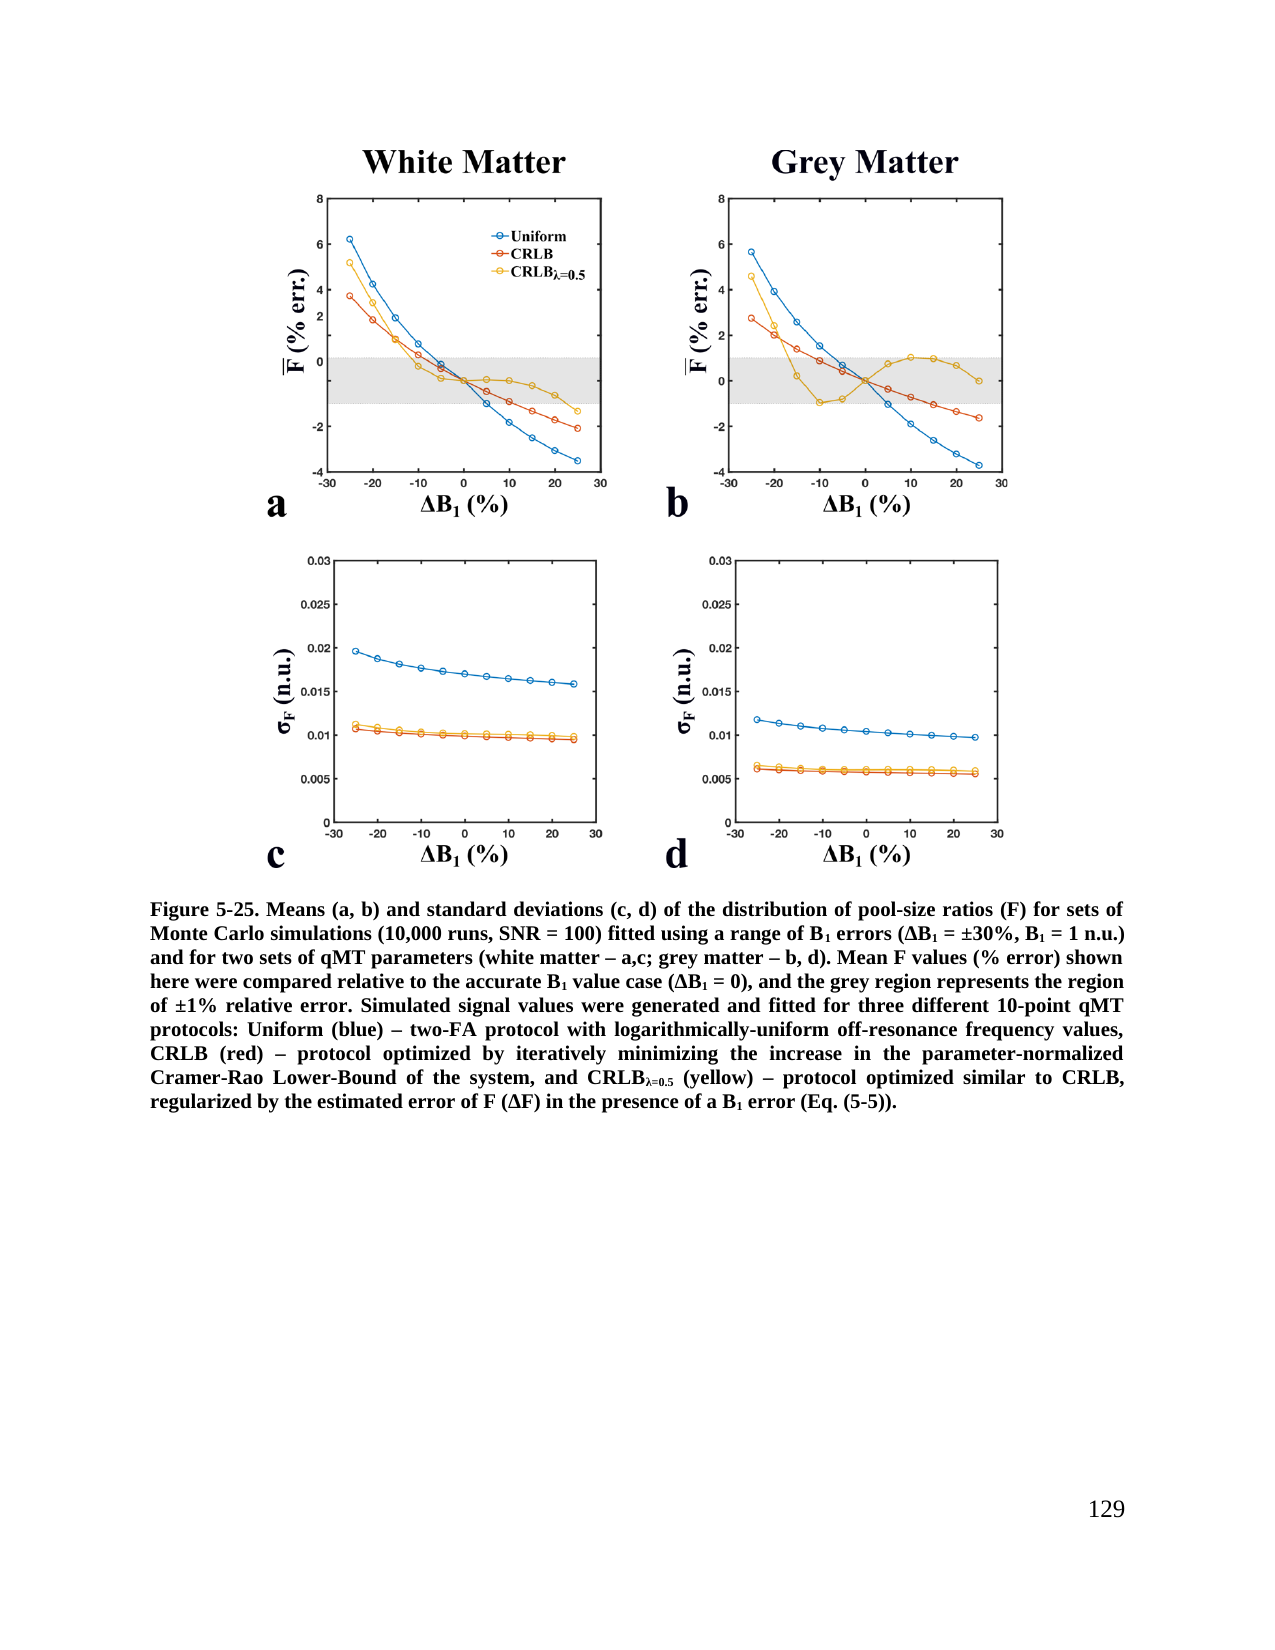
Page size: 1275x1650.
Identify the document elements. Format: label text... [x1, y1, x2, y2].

picture [267, 150, 1008, 868]
